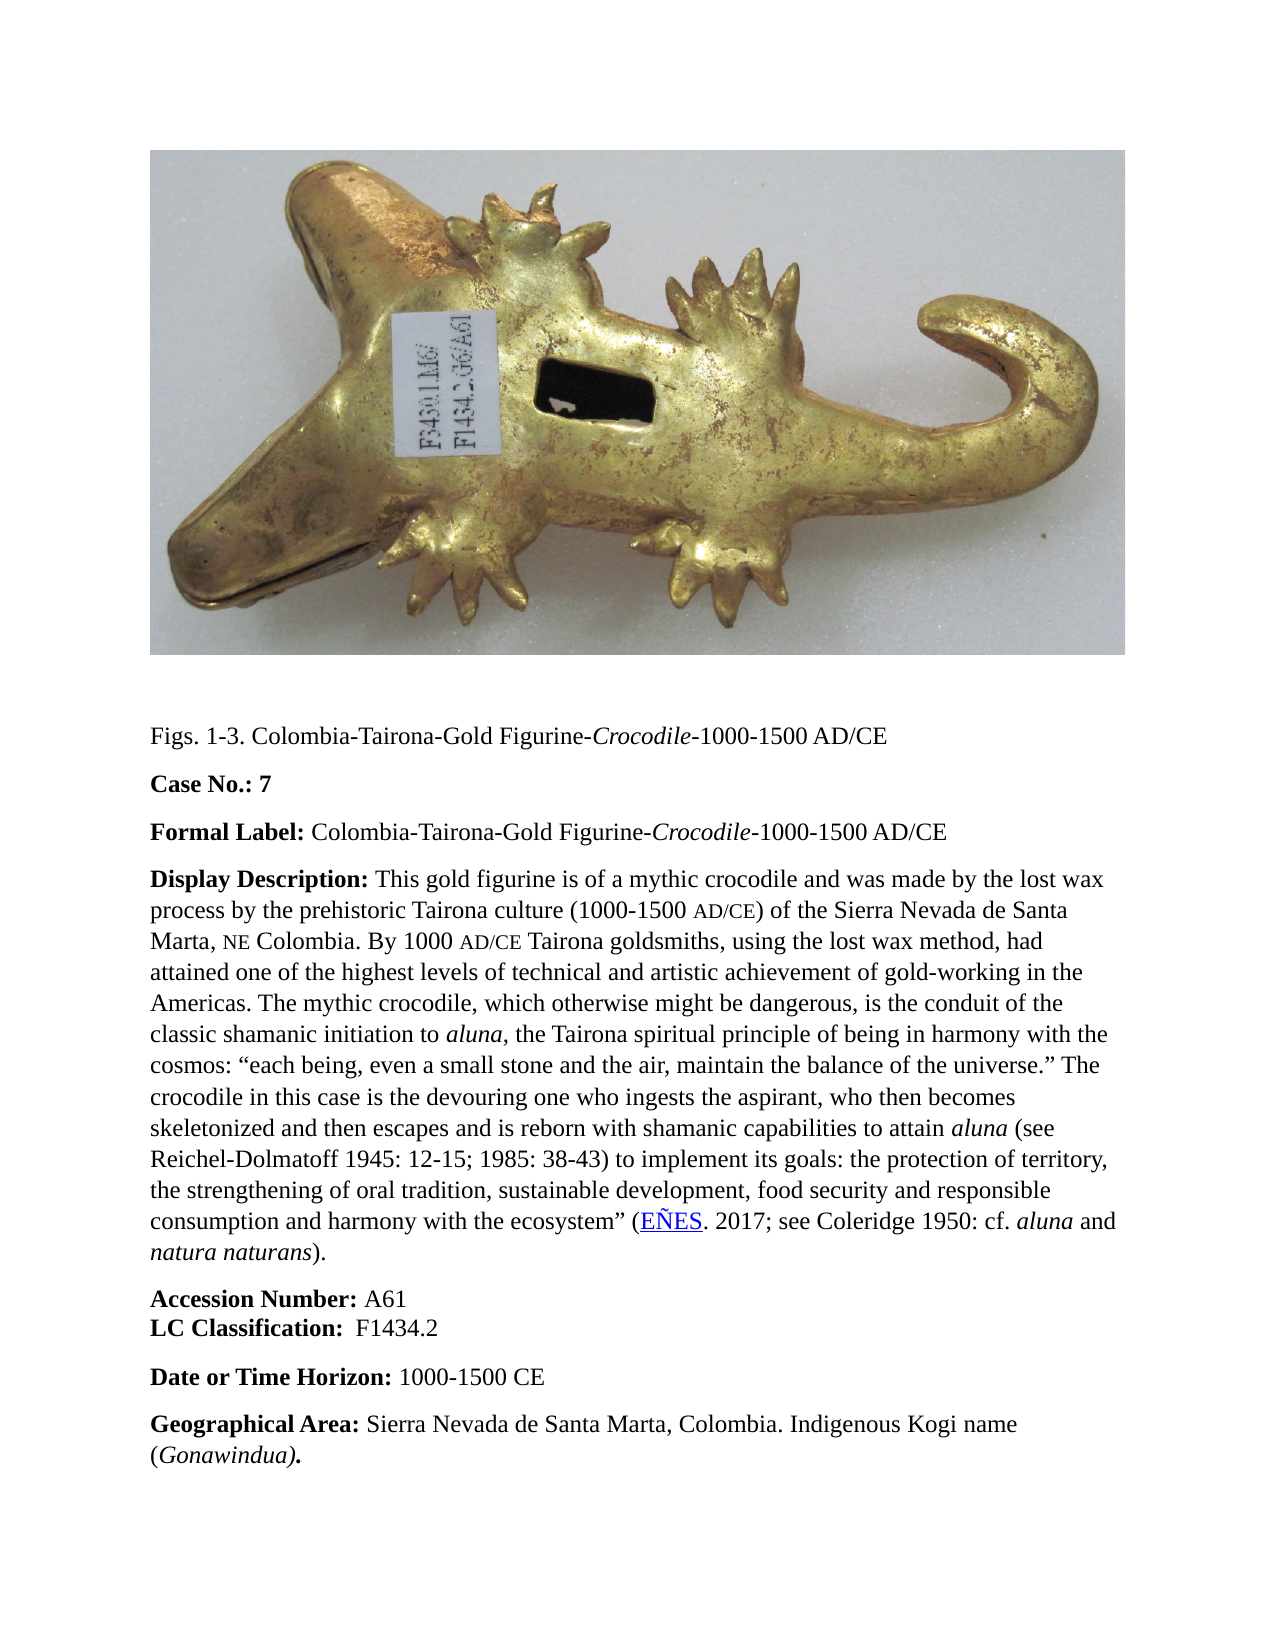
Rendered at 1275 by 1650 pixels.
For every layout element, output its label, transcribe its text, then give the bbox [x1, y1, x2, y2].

text Display Description: This gold figurine is of a mythic crocodile and was made by the lost wax process by the prehistoric Tairona culture (1000-1500 AD/CE) of the Sierra Nevada de Santa Marta, NE Colombia. By 1000 AD/CE Tairona goldsmiths, using the lost wax method, had attained one of the highest levels of technical and artistic achievement of gold-working in the Americas. The mythic crocodile, which otherwise might be dangerous, is the conduit of the classic shamanic initiation to aluna, the Tairona spiritual principle of being in harmony with the cosmos: “each being, even a small stone and the air, maintain the balance of the universe.” The crocodile in this case is the devouring one who ingests the aspirant, who then becomes skeletonized and then escapes and is reborn with shamanic capabilities to attain aluna (see Reichel-Dolmatoff 1945: 12-15; 1985: 38-43) to implement its goals: the protection of territory, the strengthening of oral tradition, sustainable development, food security and responsible consumption and harmony with the ecosystem” (EÑES. 2017; see Coleridge 1950: cf. aluna and natura naturans). [150, 864, 1125, 1266]
text LC Classification: F1434.2 [150, 1313, 1125, 1343]
text Accession Number: A61 [150, 1284, 1125, 1313]
text Figs. 1-3. Colombia-Tairona-Gold Figurine-Crocodile-1000-1500 AD/CE [150, 721, 1125, 750]
picture [150, 150, 1125, 655]
text Formal Label: Colombia-Tairona-Gold Figurine-Crocodile-1000-1500 AD/CE [150, 817, 1125, 845]
text Date or Time Horizon: 1000-1500 CE [150, 1362, 1125, 1391]
text Case No.: 7 [150, 769, 1125, 798]
text Geographical Area: Sierra Nevada de Santa Marta, Colombia. Indigenous Kogi name (Gonawindua). [150, 1409, 1125, 1469]
